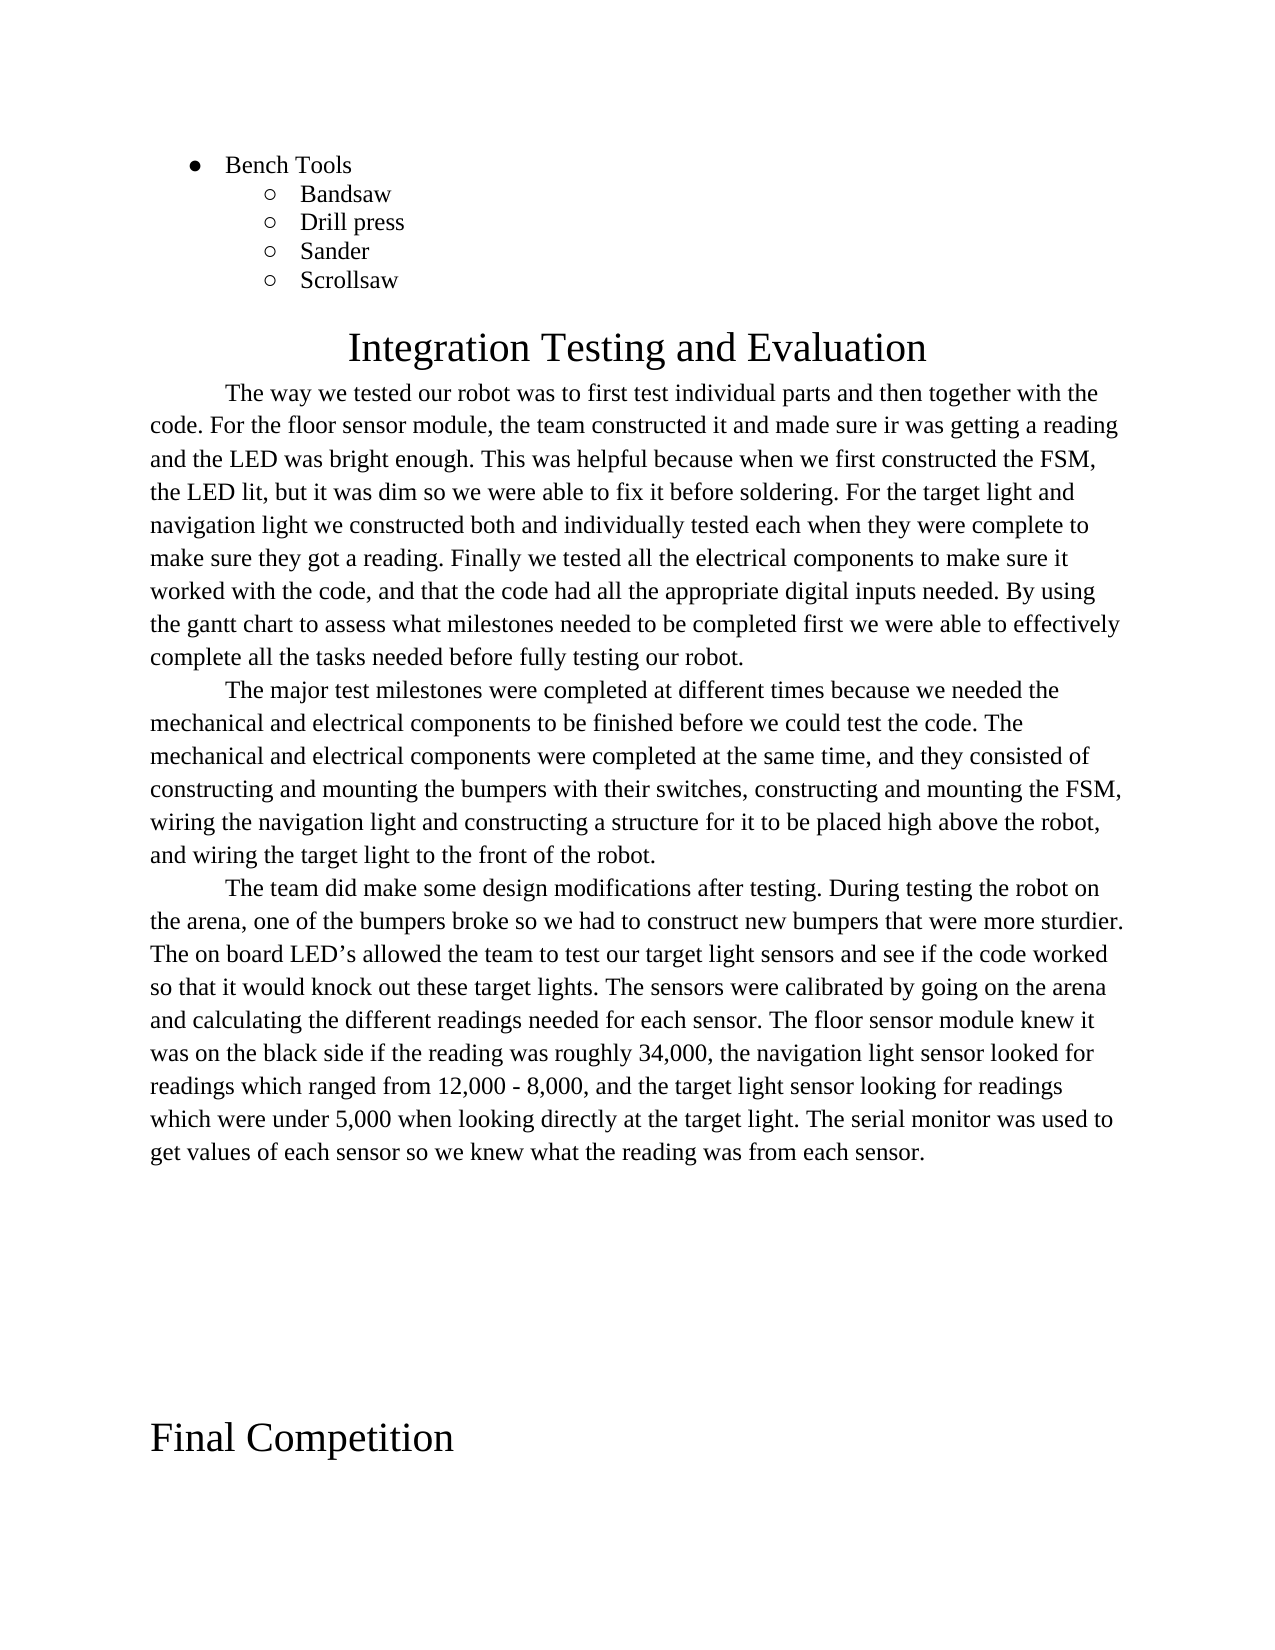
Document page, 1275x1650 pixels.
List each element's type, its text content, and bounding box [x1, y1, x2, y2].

text Integration Testing and Evaluation [150, 322, 1125, 370]
list Drill press [262, 207, 1125, 236]
text The way we tested our robot was to first test individual parts and then together with the code. For the floor sensor module, the team constructed it and made sure ir was getting a reading and the LED was bright enough. This was helpful because when we first constructed the FSM, the LED lit, but it was dim so we were able to fix it before soldering. For the target light and navigation light we constructed both and individually tested each when they were complete to make sure they got a reading. Finally we tested all the electrical components to make sure it worked with the code, and that the code had all the appropriate digital inputs needed. By using the gantt chart to assess what milestones needed to be completed first we were able to effectively complete all the tasks needed before fully testing our robot. [150, 378, 1125, 671]
list Bandsaw [262, 179, 1125, 207]
list Bench Tools [187, 150, 1125, 179]
text The team did make some design modifications after testing. During testing the robot on the arena, one of the bumpers broke so we had to construct new bumpers that were more sturdier. The on board LED’s allowed the team to test our target light sensors and see if the code worked so that it would knock out these target lights. The sensors were calibrated by going on the arena and calculating the different readings needed for each sensor. The floor sensor module knew it was on the black side if the reading was roughly 34,000, the navigation light sensor looked for readings which ranged from 12,000 - 8,000, and the target light sensor looking for readings which were under 5,000 when looking directly at the target light. The serial monitor was used to get values of each sensor so we knew what the reading was from each sensor. [150, 873, 1125, 1166]
list Sander [262, 236, 1125, 265]
text Final Competition [150, 1412, 1125, 1460]
list Scrollsaw [262, 265, 1125, 294]
text The major test milestones were completed at different times because we needed the mechanical and electrical components to be finished before we could test the code. The mechanical and electrical components were completed at the same time, and they consisted of constructing and mounting the bumpers with their switches, constructing and mounting the FSM, wiring the navigation light and constructing a structure for it to be placed high above the robot, and wiring the target light to the front of the robot. [150, 675, 1125, 869]
